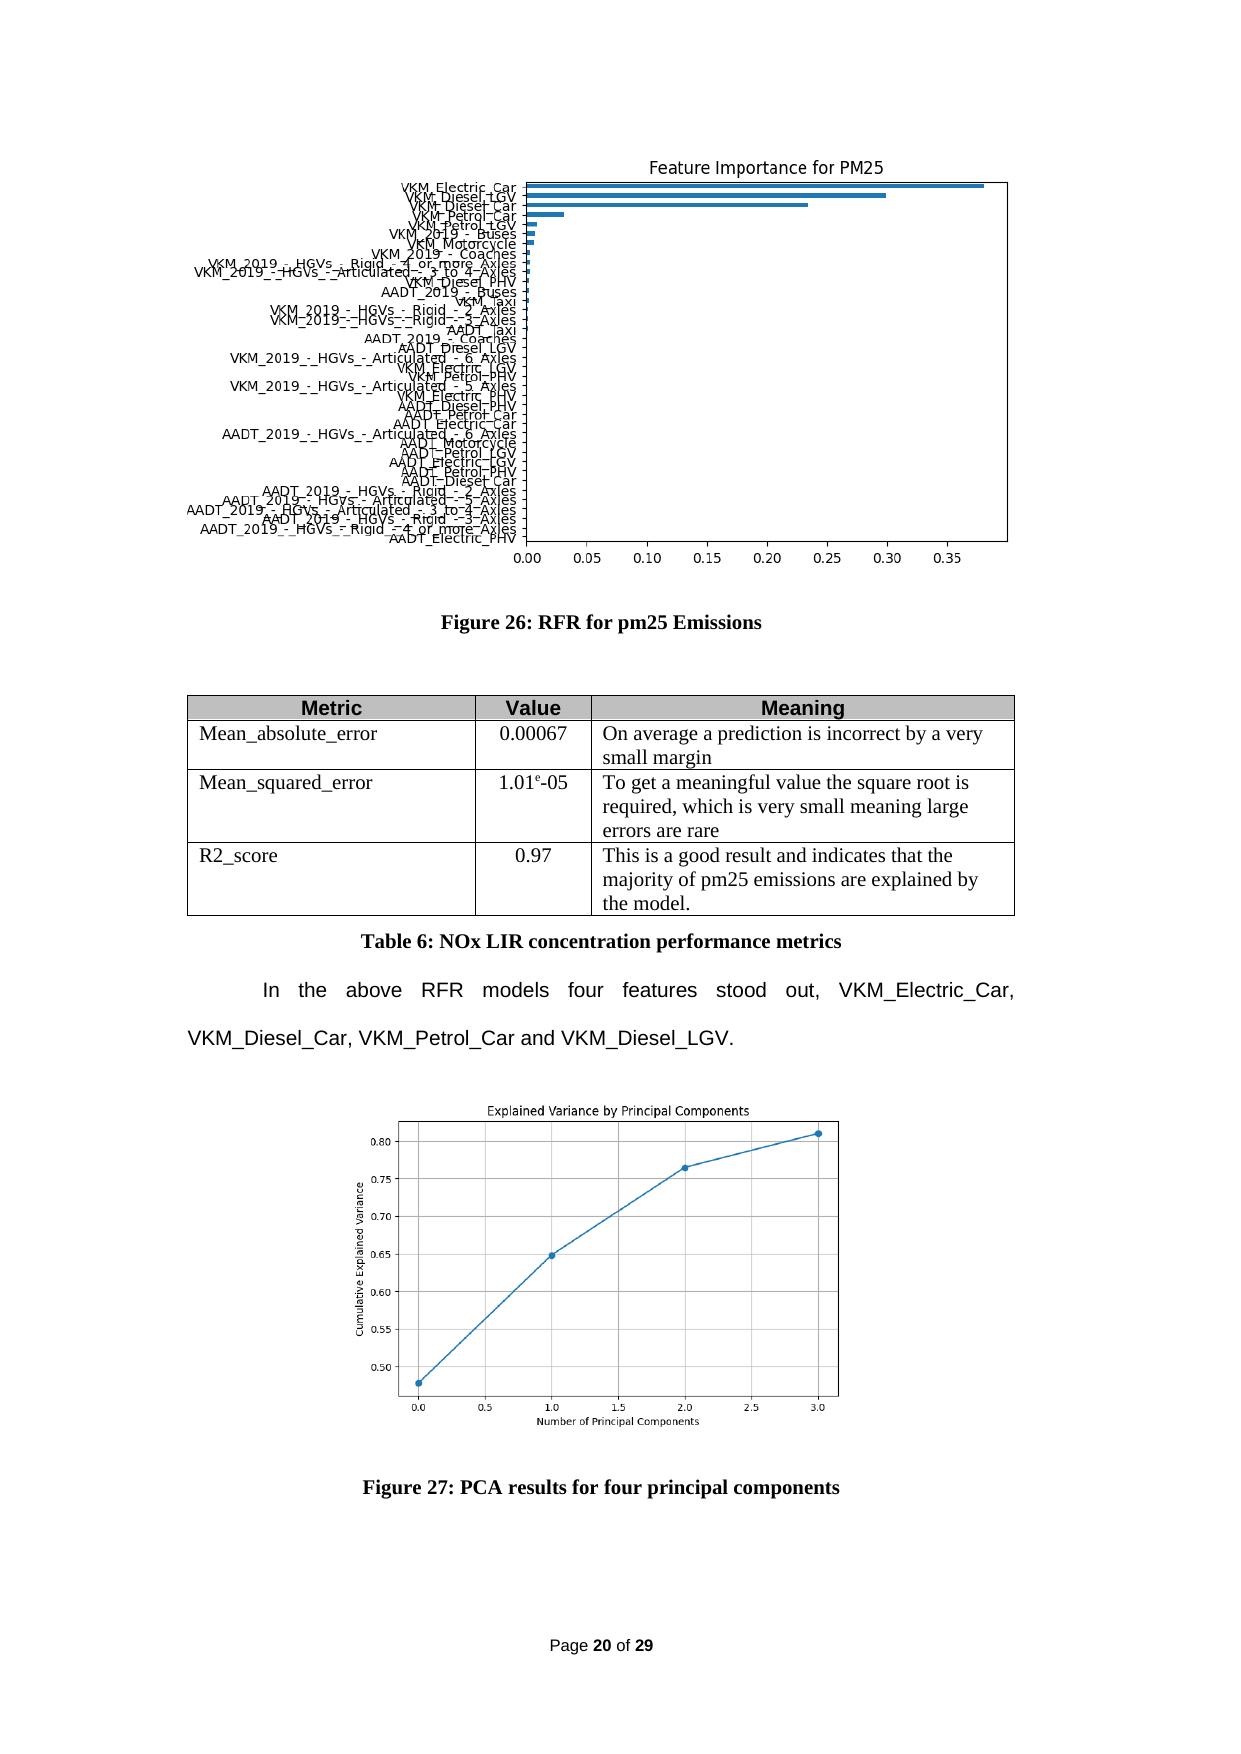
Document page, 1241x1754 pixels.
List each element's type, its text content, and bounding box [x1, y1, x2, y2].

table_cell 0.97 [476, 843, 591, 915]
text Figure 27: PCA results for four principal components [187, 1475, 1015, 1499]
table_cell To get a meaningful value the square root is required, which is very small meaning large errors are rare [592, 770, 1014, 842]
text In the above RFR models four features stood out, VKM_Electric_Car, VKM_Diesel_Car, VKM_Petrol_Car and VKM_Diesel_LGV. [187, 978, 1015, 1050]
table_cell 1.01e-05 [476, 770, 591, 842]
text Table 6: NOx LIR concentration performance metrics [187, 929, 1015, 953]
table_cell This is a good result and indicates that the majority of pm25 emissions are explained by the model. [592, 843, 1014, 915]
text Figure 26: RFR for pm25 Emissions [187, 610, 1015, 634]
table_header Value [476, 696, 591, 719]
table_header Meaning [592, 696, 1014, 719]
table_header Metric [188, 696, 475, 719]
picture [187, 150, 1017, 574]
picture [342, 1098, 861, 1439]
table_cell 0.00067 [476, 721, 591, 769]
table_cell On average a prediction is incorrect by a very small margin [592, 721, 1014, 769]
table_cell Mean_squared_error [188, 770, 475, 842]
table_cell R2_score [188, 843, 475, 915]
table_cell Mean_absolute_error [188, 721, 475, 769]
